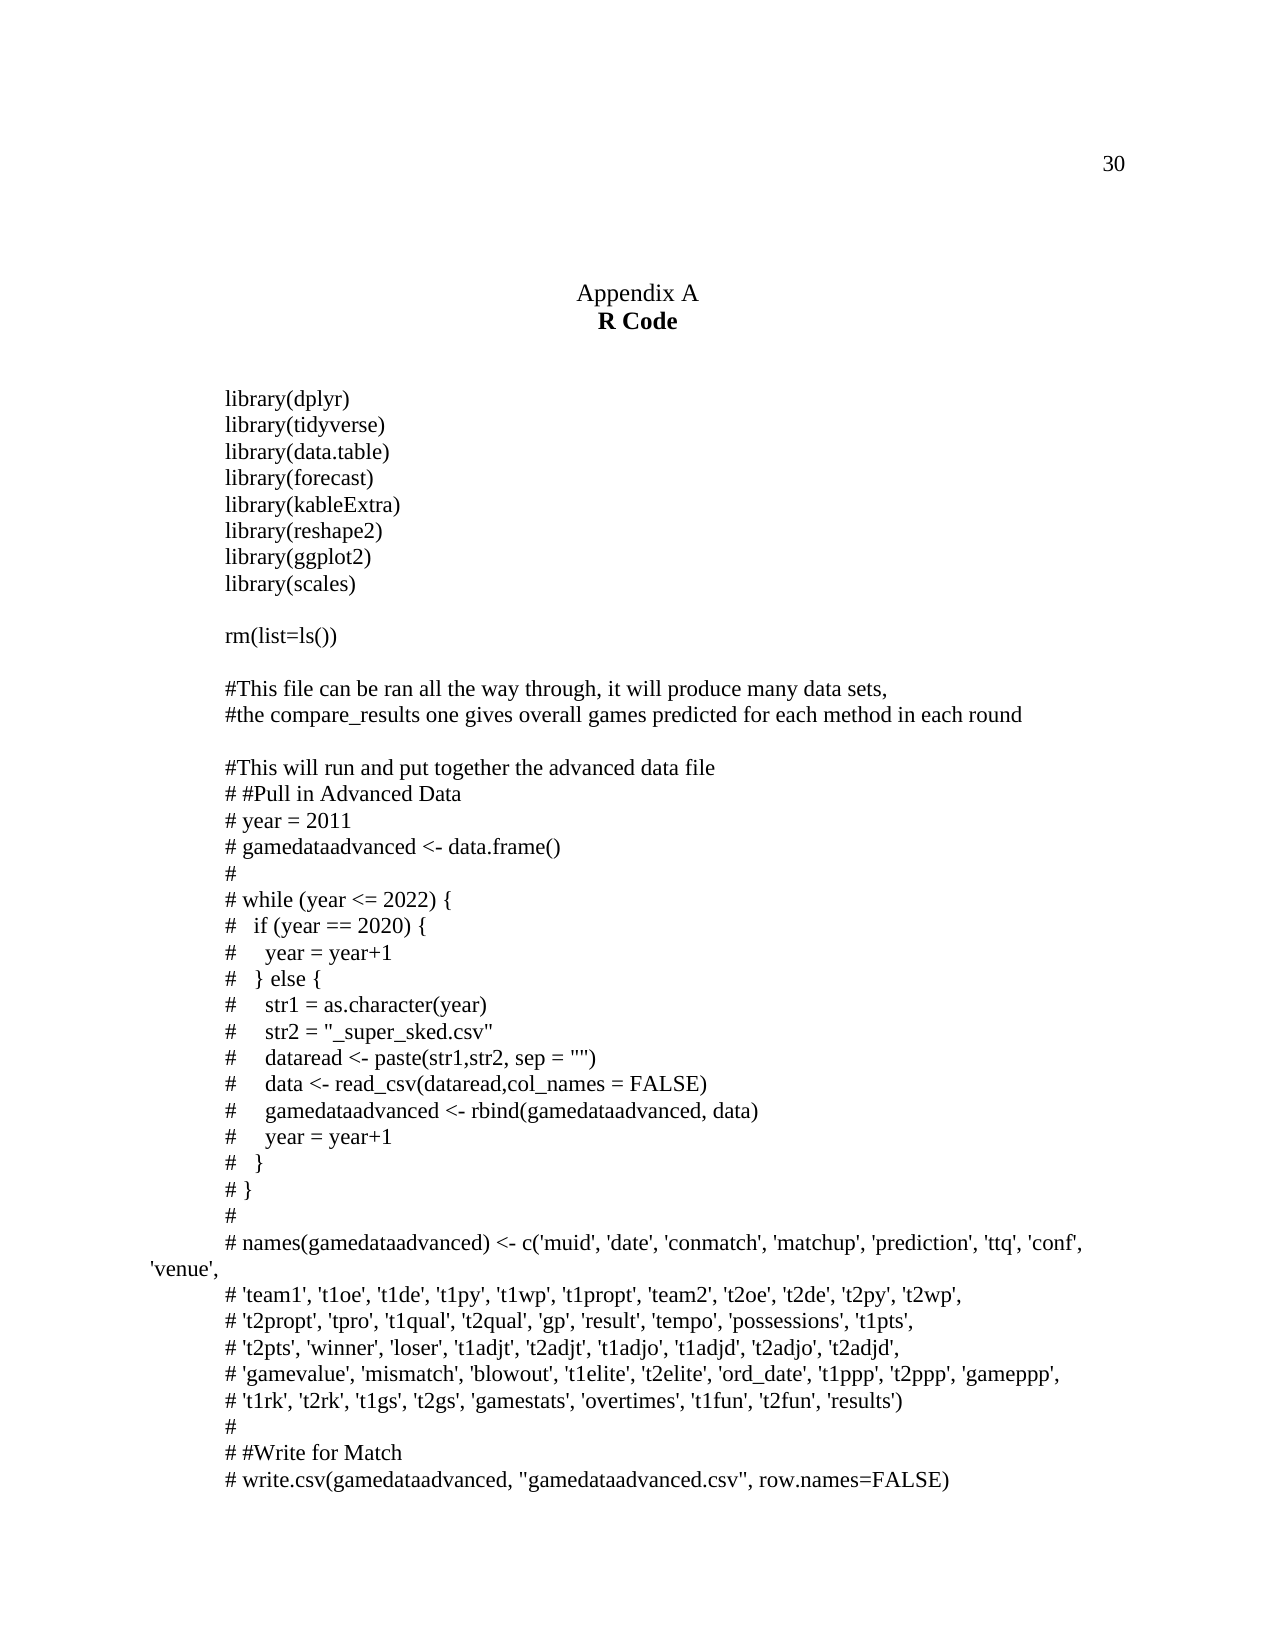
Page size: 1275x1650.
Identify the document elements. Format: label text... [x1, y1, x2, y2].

text # if (year == 2020) { [150, 912, 1125, 939]
text # [150, 859, 1125, 886]
text # 'gamevalue', 'mismatch', 'blowout', 't1elite', 't2elite', 'ord_date', 't1ppp', 't2ppp', 'gameppp', [150, 1360, 1125, 1387]
text library(ggplot2) [150, 543, 1125, 570]
text library(forecast) [150, 464, 1125, 491]
text # gamedataadvanced <- data.frame() [150, 833, 1125, 859]
text # } [150, 1149, 1125, 1176]
text library(kableExtra) [150, 491, 1125, 517]
text library(data.table) [150, 438, 1125, 464]
text # year = year+1 [150, 939, 1125, 965]
text # data <- read_csv(dataread,col_names = FALSE) [150, 1070, 1125, 1097]
text #the compare_results one gives overall games predicted for each method in each round [150, 701, 1125, 728]
text # write.csv(gamedataadvanced, "gamedataadvanced.csv", row.names=FALSE) [150, 1466, 1125, 1492]
text #This will run and put together the advanced data file [150, 754, 1125, 781]
text # 't1rk', 't2rk', 't1gs', 't2gs', 'gamestats', 'overtimes', 't1fun', 't2fun', 'results') [150, 1387, 1125, 1413]
text # 't2propt', 'tpro', 't1qual', 't2qual', 'gp', 'result', 'tempo', 'possessions', 't1pts', [150, 1308, 1125, 1334]
text # [150, 1202, 1125, 1228]
text library(reshape2) [150, 517, 1125, 543]
text # gamedataadvanced <- rbind(gamedataadvanced, data) [150, 1097, 1125, 1123]
text # } else { [150, 965, 1125, 991]
text # str2 = "_super_sked.csv" [150, 1018, 1125, 1044]
text # #Pull in Advanced Data [150, 781, 1125, 807]
text #This file can be ran all the way through, it will produce many data sets, [150, 675, 1125, 701]
text # 't2pts', 'winner', 'loser', 't1adjt', 't2adjt', 't1adjo', 't1adjd', 't2adjo', 't2adjd', [150, 1334, 1125, 1360]
text library(scales) [150, 570, 1125, 596]
text # } [150, 1176, 1125, 1202]
text # 'team1', 't1oe', 't1de', 't1py', 't1wp', 't1propt', 'team2', 't2oe', 't2de', 't2py', 't2wp', [150, 1281, 1125, 1308]
text # [150, 1413, 1125, 1439]
text # #Write for Match [150, 1439, 1125, 1466]
text # str1 = as.character(year) [150, 991, 1125, 1018]
text # year = year+1 [150, 1123, 1125, 1149]
text library(tidyverse) [150, 412, 1125, 438]
text # names(gamedataadvanced) <- c('muid', 'date', 'conmatch', 'matchup', 'prediction', 'ttq', 'conf', 'venue', [150, 1228, 1125, 1281]
text # year = 2011 [150, 807, 1125, 833]
text # while (year <= 2022) { [150, 886, 1125, 912]
text rm(list=ls()) [150, 622, 1125, 649]
text # dataread <- paste(str1,str2, sep = "") [150, 1044, 1125, 1070]
text library(dplyr) [150, 385, 1125, 412]
subtitle Appendix A R Code [150, 278, 1125, 335]
